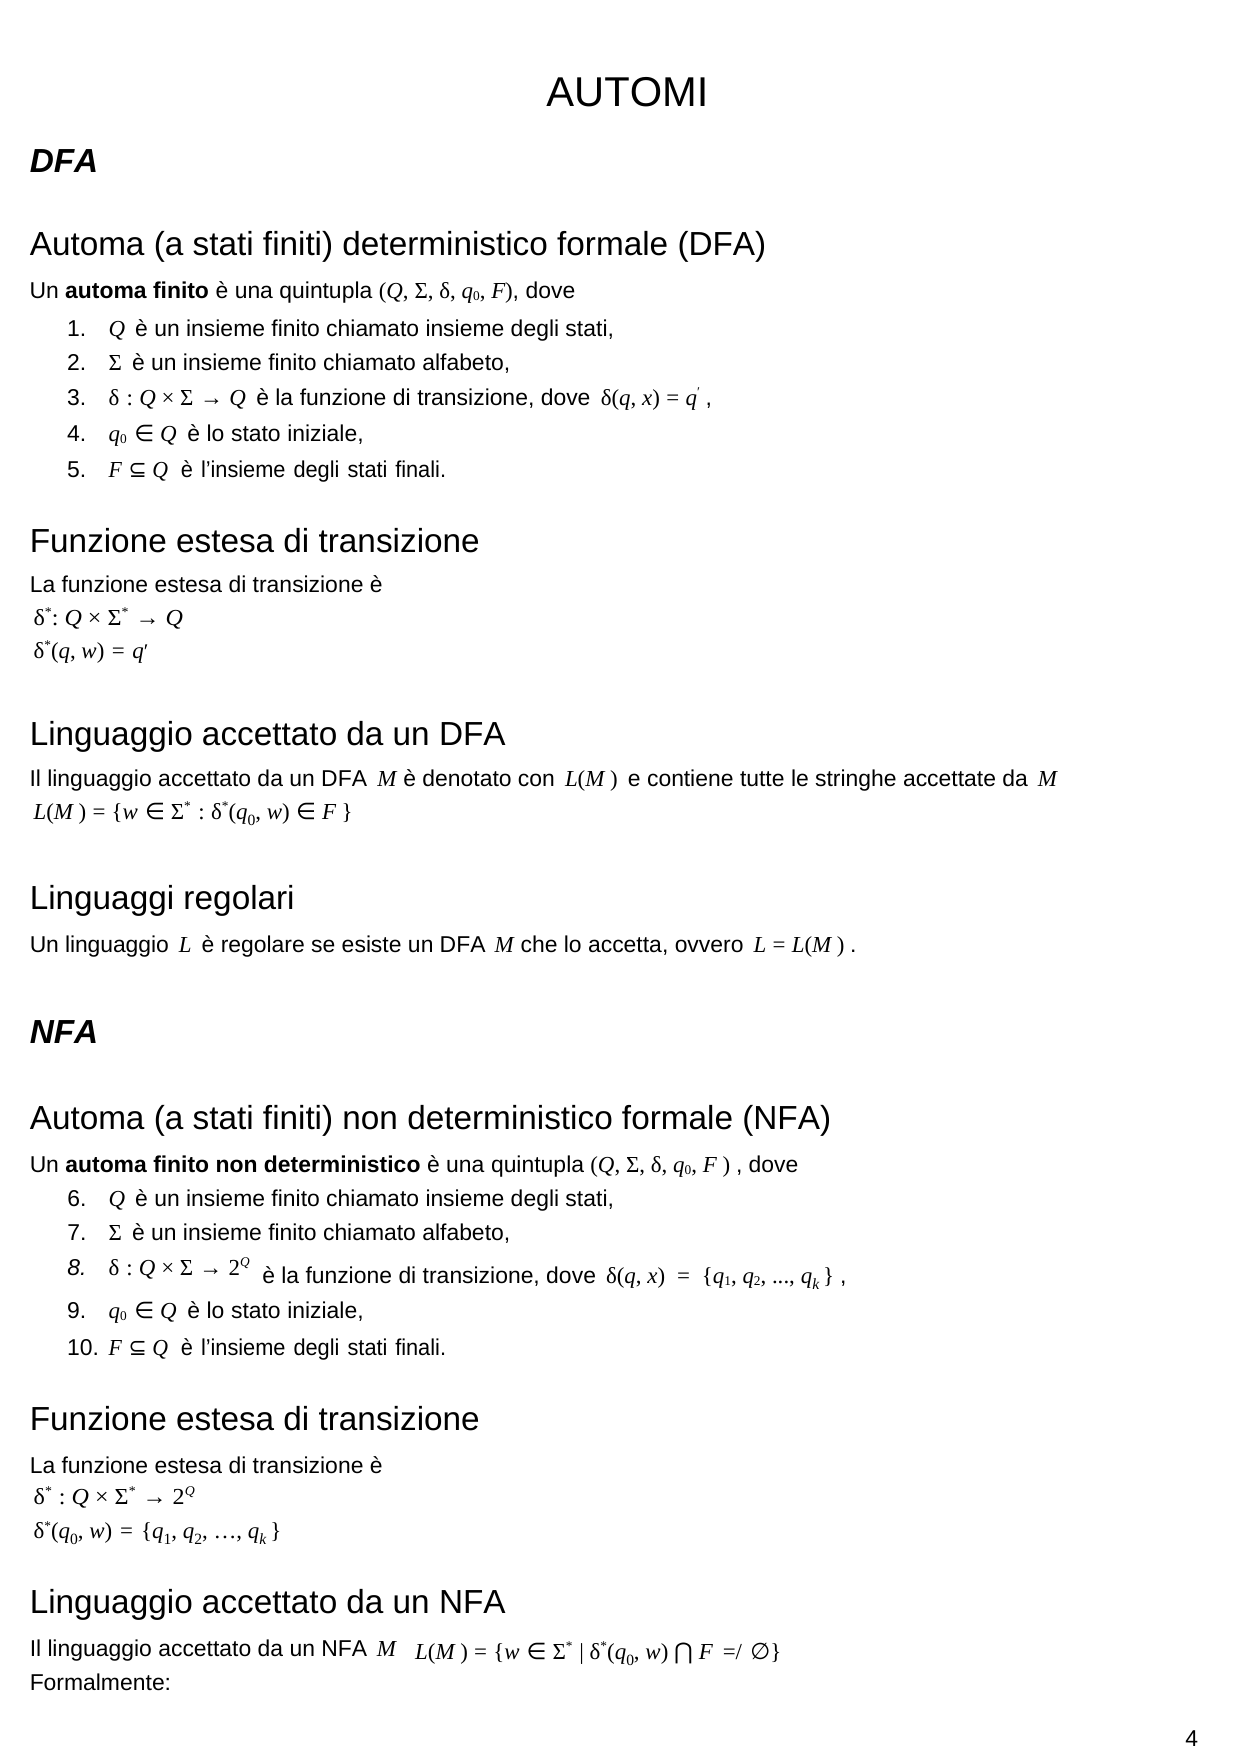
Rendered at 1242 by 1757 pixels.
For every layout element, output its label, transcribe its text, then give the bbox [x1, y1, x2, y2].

text Un automa finito non deterministico è una quintupla (Q, Σ, δ, q0, F ) , dove [29, 1151, 1225, 1177]
text La funzione estesa di transizione è [29, 571, 1225, 598]
list Σ è un insieme finito chiamato alfabeto, [67, 1219, 1225, 1246]
subtitle Linguaggi regolari [29, 878, 1225, 916]
subtitle Linguaggio accettato da un DFA [29, 714, 1225, 753]
text Il linguaggio accettato da un NFA M [29, 1635, 396, 1661]
text δ* : Q × Σ* → 2Q [33, 1483, 1225, 1509]
list q0 ∈ Q è lo stato iniziale, [67, 1294, 1225, 1326]
subtitle Funzione estesa di transizione [29, 1399, 1225, 1437]
subtitle Funzione estesa di transizione [29, 521, 1225, 559]
subtitle AUTOMI [29, 68, 1225, 116]
subtitle Automa (a stati finiti) non deterministico formale (NFA) [29, 1098, 1225, 1136]
list q0 ∈ Q è lo stato iniziale, [67, 417, 1225, 448]
subtitle Automa (a stati finiti) deterministico formale (DFA) [29, 224, 1225, 262]
subtitle Linguaggio accettato da un NFA [29, 1582, 1225, 1620]
text Formalmente: [29, 1669, 396, 1696]
text δ*(q0, w) = {q1, q2, …, qk } [33, 1517, 1225, 1548]
list Q è un insieme finito chiamato insieme degli stati, [67, 1185, 1225, 1211]
text δ*: Q × Σ* → Q [33, 604, 1225, 631]
text Il linguaggio accettato da un DFA M è denotato con L(M ) e contiene tutte le stringhe accettate da M L(M ) = {w ∈ Σ* : δ*(q0, w) ∈ F } [29, 764, 1091, 829]
text La funzione estesa di transizione è [29, 1452, 1225, 1478]
subtitle NFA [29, 1012, 1225, 1050]
list Σ è un insieme finito chiamato alfabeto, [67, 349, 1225, 376]
text è la funzione di transizione, dove δ(q, x) = [262, 1262, 690, 1288]
list F ⊆ Q è l’insieme degli stati finali. [67, 453, 1225, 484]
subtitle DFA [29, 142, 1225, 180]
list δ : Q × Σ → Q è la funzione di transizione, dove δ(q, x) = q′ , [67, 384, 1225, 410]
text L(M ) = {w ∈ Σ* | δ*(q0, w) ⋂ F =/ ∅} [415, 1635, 1225, 1668]
text δ*(q, w) = q′ [33, 637, 1225, 664]
text {q1, q2, ..., qk } , [702, 1262, 1225, 1292]
text Un automa finito è una quintupla (Q, Σ, δ, q0, F), dove [29, 277, 1225, 303]
text Un linguaggio L è regolare se esiste un DFA M che lo accetta, ovvero L = L(M ) . [29, 931, 1225, 957]
list δ : Q × Σ → 2Q [67, 1254, 251, 1280]
list F ⊆ Q è l’insieme degli stati finali. [67, 1331, 1225, 1362]
list Q è un insieme finito chiamato insieme degli stati, [67, 315, 1225, 341]
